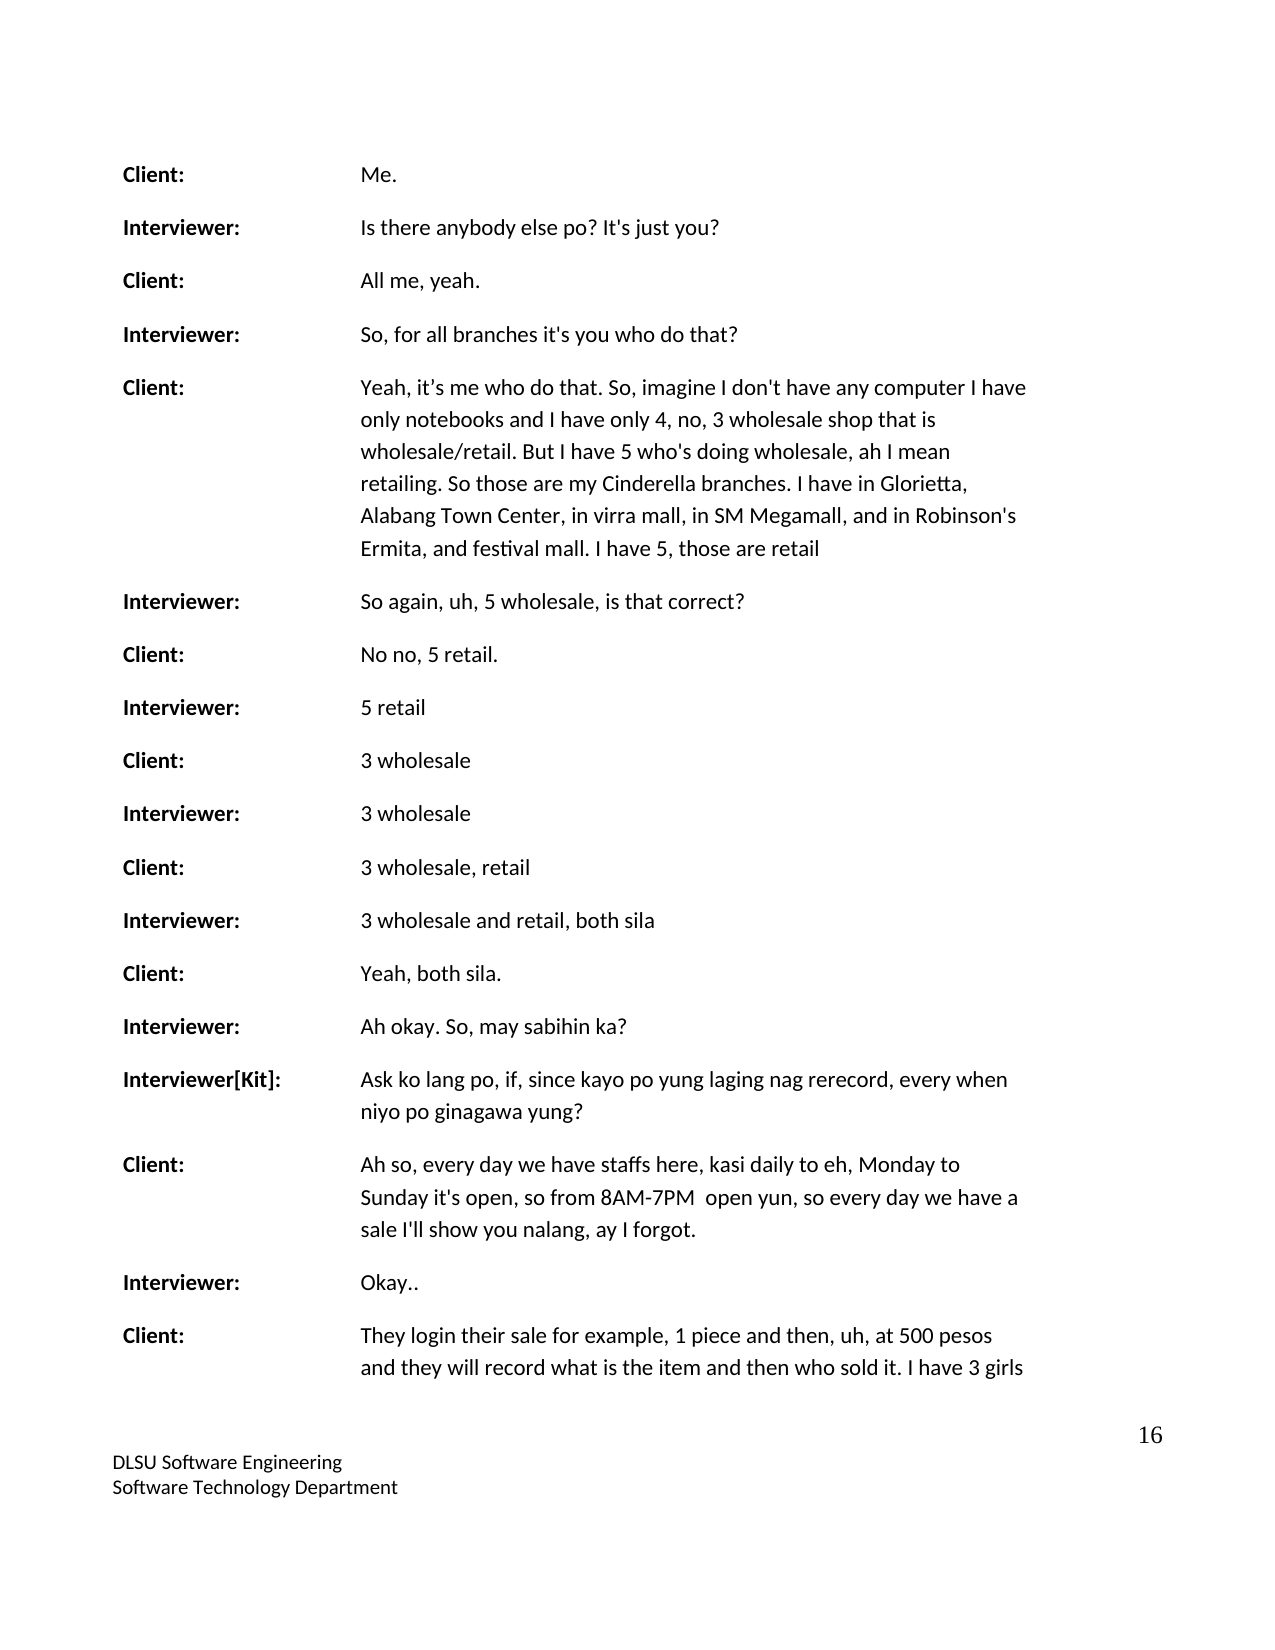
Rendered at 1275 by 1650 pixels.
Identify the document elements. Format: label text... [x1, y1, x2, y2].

table_cell Me. [350, 150, 1039, 203]
table_cell Interviewer: [113, 683, 350, 736]
table_cell Okay.. [350, 1258, 1039, 1311]
table_cell Ah okay. So, may sabihin ka? [350, 1002, 1039, 1055]
table_cell 3 wholesale [350, 736, 1039, 789]
table_cell Client: [113, 256, 350, 309]
table_cell Client: [113, 736, 350, 789]
table_cell So again, uh, 5 wholesale, is that correct? [350, 577, 1039, 630]
table_cell Client: [113, 842, 350, 895]
table_cell Client: [113, 150, 350, 203]
table_cell 3 wholesale and retail, both sila [350, 895, 1039, 948]
table_cell Interviewer[Kit]: [113, 1055, 350, 1140]
table_cell Interviewer: [113, 1002, 350, 1055]
table_cell Interviewer: [113, 1258, 350, 1311]
table_cell Yeah, both sila. [350, 949, 1039, 1002]
table_cell Interviewer: [113, 789, 350, 842]
table_cell 5 retail [350, 683, 1039, 736]
table_cell 3 wholesale, retail [350, 842, 1039, 895]
table_cell So, for all branches it's you who do that? [350, 309, 1039, 362]
table_cell Interviewer: [113, 895, 350, 948]
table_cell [350, 1311, 1039, 1392]
table_cell Ah so, every day we have staffs here, kasi daily to eh, Monday to Sunday it's open, so from 8AM-7PM open yun, so every day we have a sale I'll show you nalang, ay I forgot. [350, 1140, 1039, 1257]
table_cell Yeah, it’s me who do that. So, imagine I don't have any computer I have only notebooks and I have only 4, no, 3 wholesale shop that is wholesale/retail. But I have 5 who's doing wholesale, ah I mean retailing. So those are my Cinderella branches. I have in Glorietta, Alabang Town Center, in virra mall, in SM Megamall, and in Robinson's Ermita, and festival mall. I have 5, those are retail [350, 363, 1039, 577]
table_cell Client: [113, 1311, 350, 1392]
table_cell Client: [113, 630, 350, 683]
table_cell Interviewer: [113, 309, 350, 362]
table_cell All me, yeah. [350, 256, 1039, 309]
table_cell 3 wholesale [350, 789, 1039, 842]
table_cell Interviewer: [113, 577, 350, 630]
table_cell Is there anybody else po? It's just you? [350, 203, 1039, 256]
table_cell Client: [113, 363, 350, 577]
table_cell Client: [113, 949, 350, 1002]
table_cell Interviewer: [113, 203, 350, 256]
table_cell No no, 5 retail. [350, 630, 1039, 683]
table_cell Ask ko lang po, if, since kayo po yung laging nag rerecord, every when niyo po ginagawa yung? [350, 1055, 1039, 1140]
table_cell Client: [113, 1140, 350, 1257]
